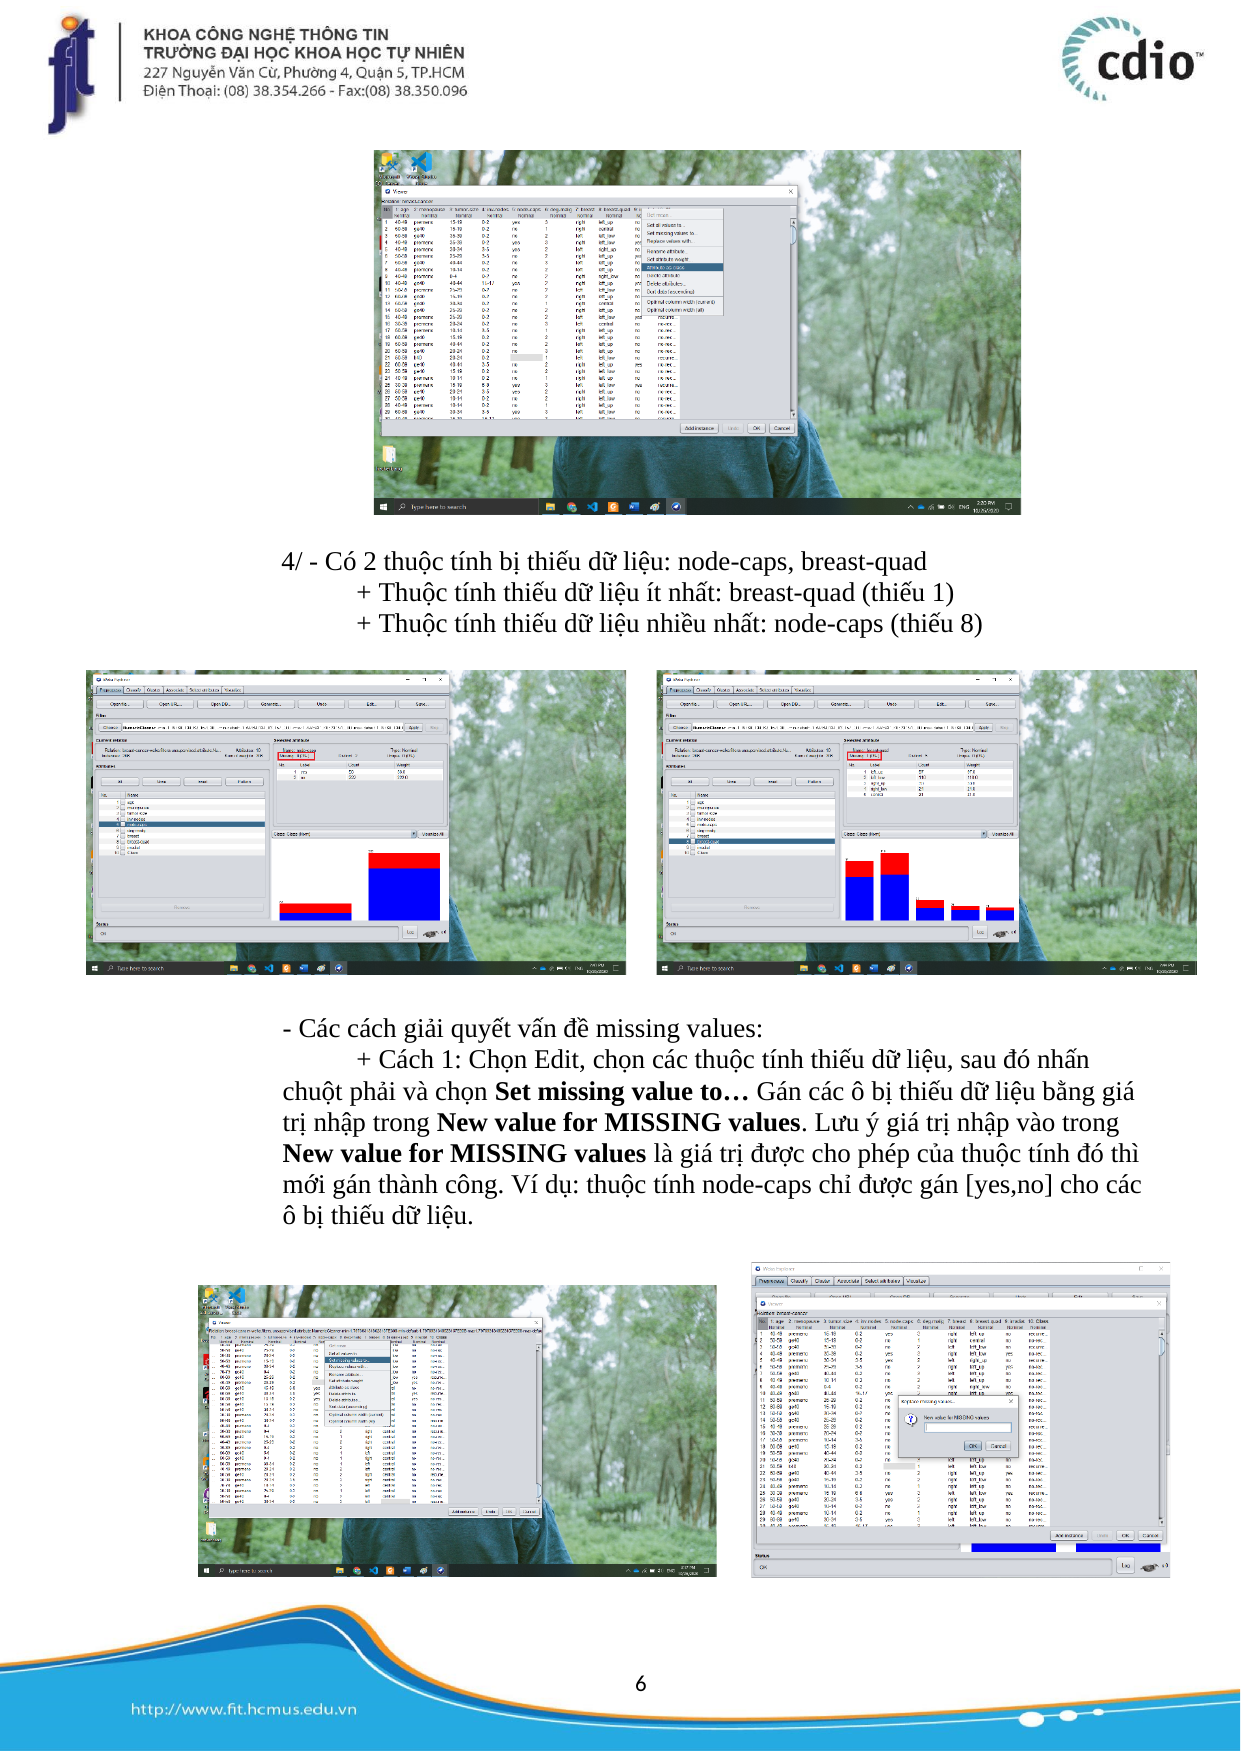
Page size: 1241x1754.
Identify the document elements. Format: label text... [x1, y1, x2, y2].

picture [86, 670, 627, 975]
picture [24, 6, 1216, 515]
picture [656, 670, 1197, 975]
picture [198, 1285, 717, 1577]
list + Thuộc tính thiếu dữ liệu nhiều nhất: node-caps (thiếu 8) [245, 608, 1150, 639]
picture [751, 1262, 1171, 1578]
picture [0, 1601, 1241, 1751]
text + Cách 1: Chọn Edit, chọn các thuộc tính thiếu dữ liệu, sau đó nhấn chuột phải và chọn Set missing value to… Gán các ô bị thiếu dữ liệu bằng giá trị nhập trong New value for MISSING values. Lưu ý giá trị nhập vào trong New value for MISSING values là giá trị được cho phép của thuộc tính đó thì mới gán thành công. Ví dụ: thuộc tính node-caps chỉ được gán [yes,no] cho các ô bị thiếu dữ liệu. [282, 1044, 1150, 1231]
text - Các cách giải quyết vấn đề missing values: [282, 1012, 1150, 1044]
list 4/ - Có 2 thuộc tính bị thiếu dữ liệu: node-caps, breast-quad [245, 545, 1150, 576]
list + Thuộc tính thiếu dữ liệu ít nhất: breast-quad (thiếu 1) [245, 576, 1150, 608]
